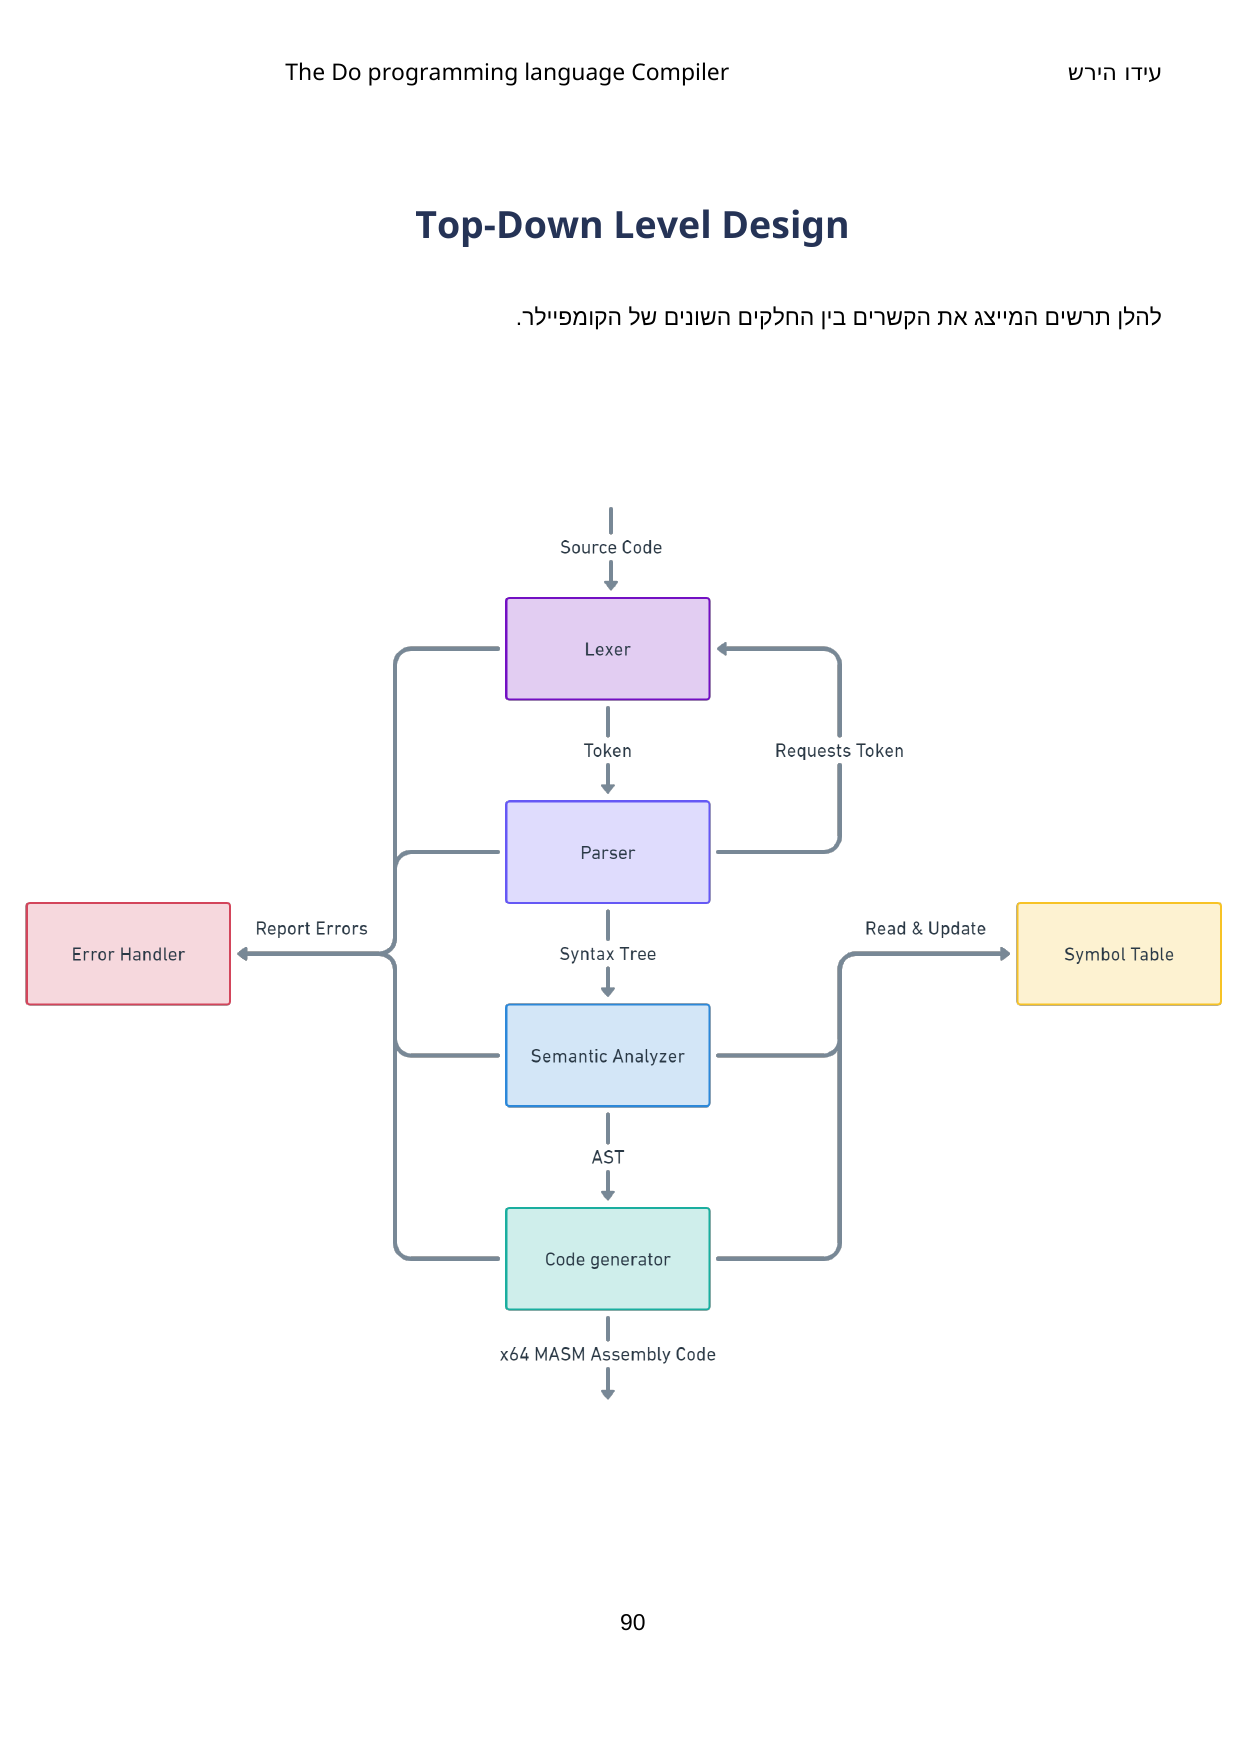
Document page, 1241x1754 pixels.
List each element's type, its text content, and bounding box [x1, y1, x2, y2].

subtitle Top-Down Level Design [103, 198, 1162, 249]
picture [0, 478, 1241, 1429]
text להלן תרשים המייצג את הקשרים בין החלקים השונים של הקומפיילר. [103, 304, 1162, 330]
